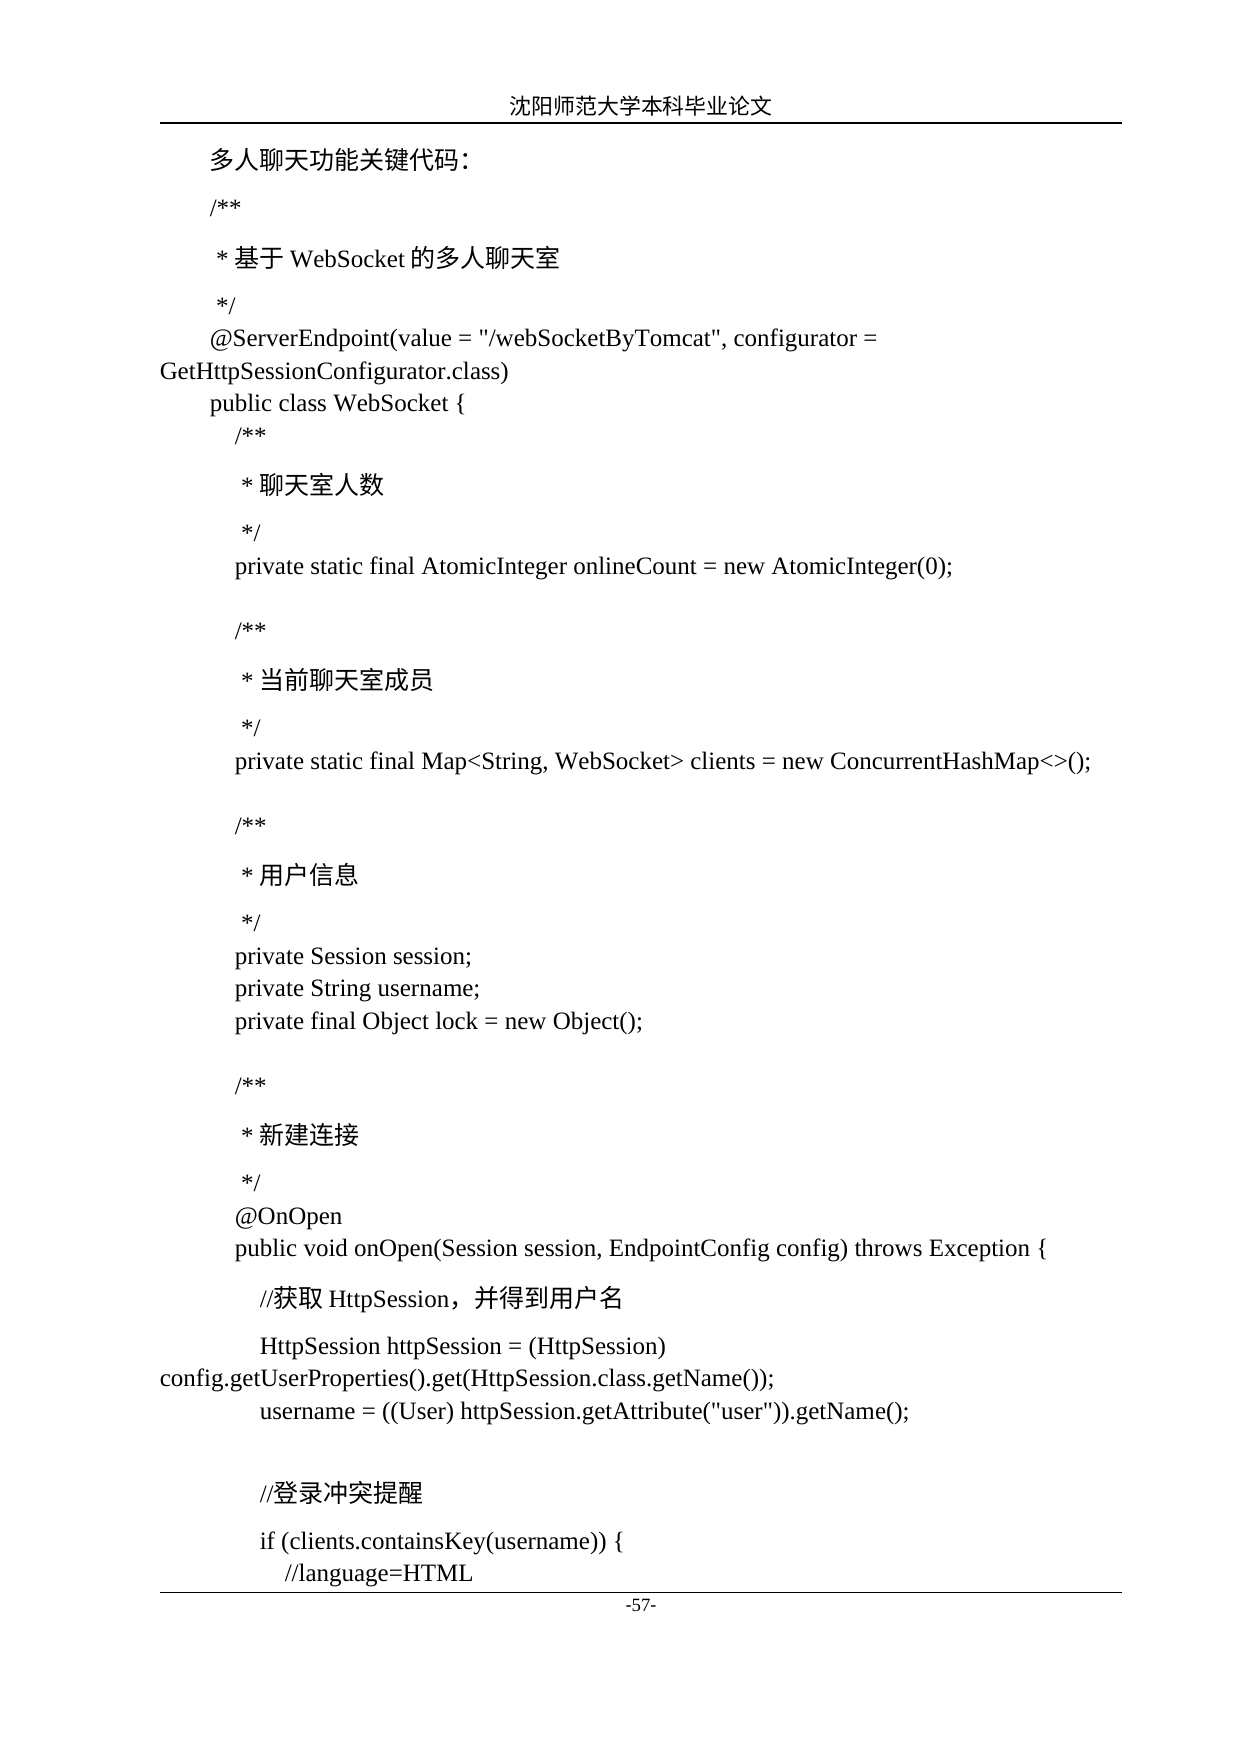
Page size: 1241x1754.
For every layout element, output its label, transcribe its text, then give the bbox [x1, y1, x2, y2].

text * 新建连接 [159, 1101, 1122, 1166]
text @OnOpen [159, 1199, 1122, 1231]
text */ [159, 289, 1122, 321]
text /** [159, 191, 1122, 224]
text //登录冲突提醒 [159, 1459, 1122, 1524]
text /** [159, 614, 1122, 646]
text /** [159, 809, 1122, 841]
text */ [159, 1166, 1122, 1199]
text @ServerEndpoint(value = "/webSocketByTomcat", configurator = GetHttpSessionConfigurator.class) [159, 321, 1122, 386]
text * 聊天室人数 [159, 451, 1122, 516]
text */ [159, 906, 1122, 939]
text * 当前聊天室成员 [159, 646, 1122, 711]
text */ [159, 711, 1122, 744]
text private final Object lock = new Object(); [159, 1004, 1122, 1036]
text * 用户信息 [159, 841, 1122, 906]
text //获取HttpSession，并得到用户名 [159, 1264, 1122, 1329]
text /** [159, 419, 1122, 451]
text private Session session; [159, 939, 1122, 971]
text public class WebSocket { [159, 386, 1122, 419]
text HttpSession httpSession = (HttpSession) config.getUserProperties().get(HttpSession.class.getName()); [159, 1329, 1122, 1394]
text if (clients.containsKey(username)) { [159, 1524, 1122, 1556]
text private static final AtomicInteger onlineCount = new AtomicInteger(0); [159, 549, 1122, 581]
text 多人聊天功能关键代码： [159, 126, 1122, 191]
text public void onOpen(Session session, EndpointConfig config) throws Exception { [159, 1231, 1122, 1264]
text /** [159, 1069, 1122, 1101]
text * 基于WebSocket的多人聊天室 [159, 224, 1122, 289]
text */ [159, 516, 1122, 549]
text //language=HTML [159, 1556, 1122, 1589]
text username = ((User) httpSession.getAttribute("user")).getName(); [159, 1394, 1122, 1426]
text private String username; [159, 971, 1122, 1004]
text private static final Map<String, WebSocket> clients = new ConcurrentHashMap<>(); [159, 744, 1122, 776]
